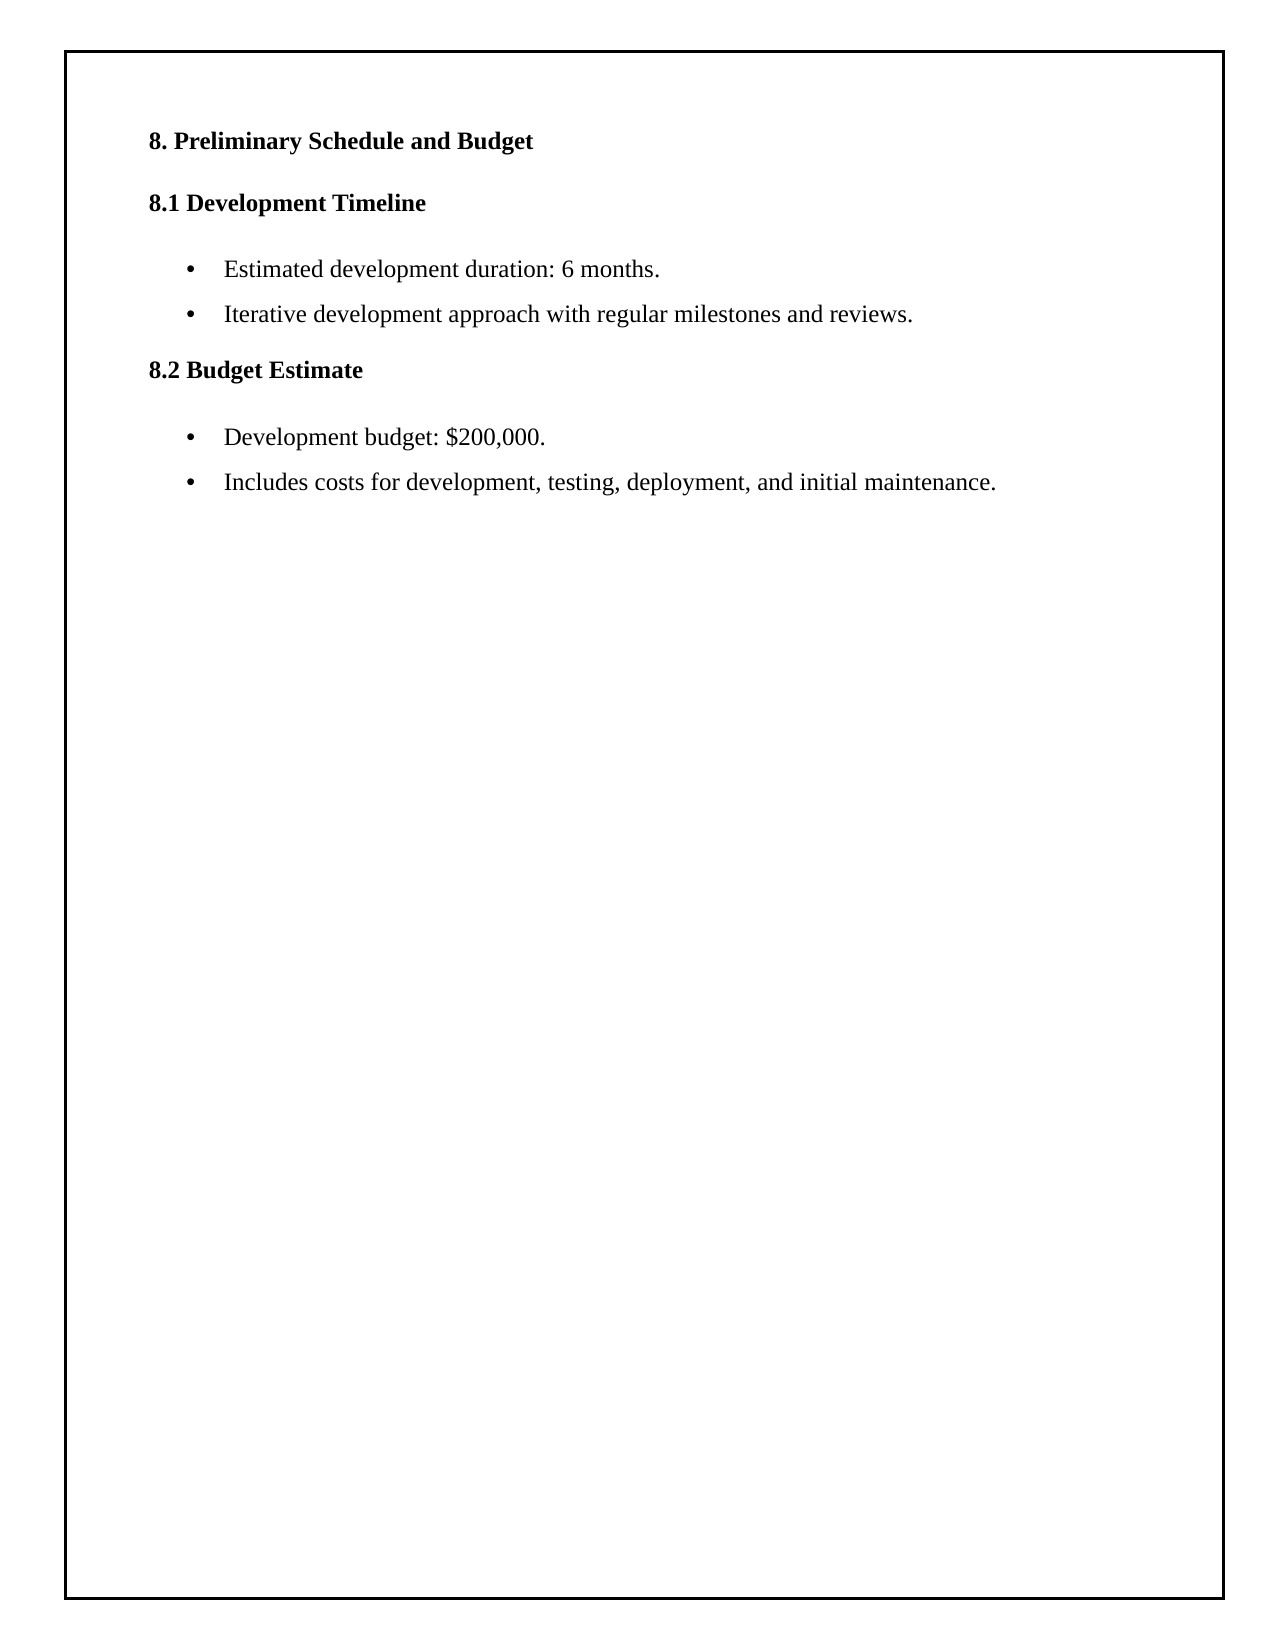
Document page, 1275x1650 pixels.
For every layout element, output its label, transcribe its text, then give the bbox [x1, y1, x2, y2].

subtitle 8.2 Budget Estimate [148, 356, 1125, 384]
subtitle 8.1 Development Timeline [148, 188, 1125, 216]
list Includes costs for development, testing, deployment, and initial maintenance. [186, 467, 1126, 496]
list Estimated development duration: 6 months. [186, 254, 1126, 282]
list Development budget: $200,000. [186, 422, 1126, 451]
subtitle 8. Preliminary Schedule and Budget [148, 126, 1125, 155]
list Iterative development approach with regular milestones and reviews. [186, 299, 1126, 327]
